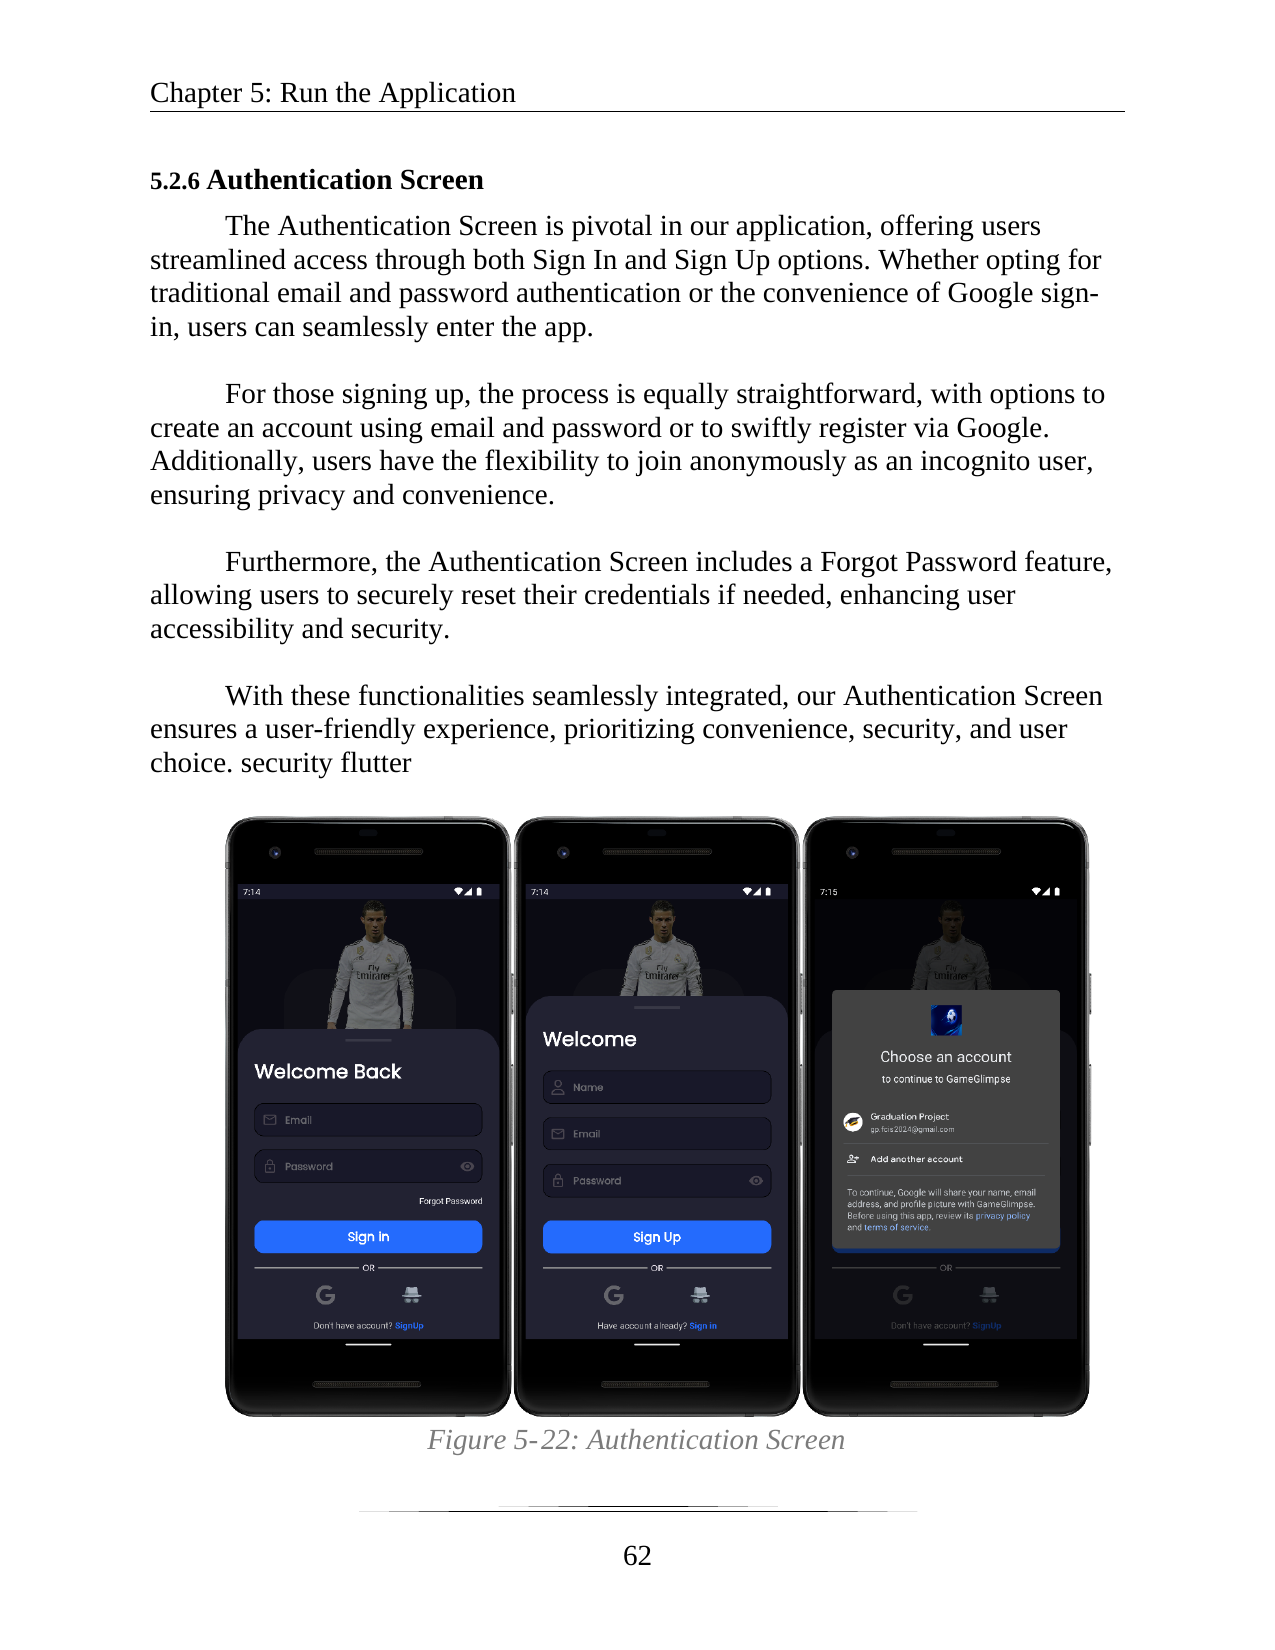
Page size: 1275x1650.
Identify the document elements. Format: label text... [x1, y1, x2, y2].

text Furthermore, the Authentication Screen includes a Forgot Password feature, allowing users to securely reset their credentials if needed, enhancing user accessibility and security. [150, 544, 1125, 644]
subtitle Authentication Screen [150, 162, 1125, 196]
text With these functionalities seamlessly integrated, our Authentication Screen ensures a user-friendly experience, prioritizing convenience, security, and user choice. security flutter [150, 678, 1125, 779]
text The Authentication Screen is pivotal in our application, offering users streamlined access through both Sign In and Sign Up options. Whether opting for traditional email and password authentication or the convenience of Google sign-in, users can seamlessly enter the app. [150, 208, 1125, 343]
picture [225, 816, 1092, 1417]
text For those signing up, the process is equally straightforward, with options to create an account using email and password or to swiftly register via Google. Additionally, users have the flexibility to join anonymously as an incognito user, ensuring privacy and convenience. [150, 376, 1125, 510]
